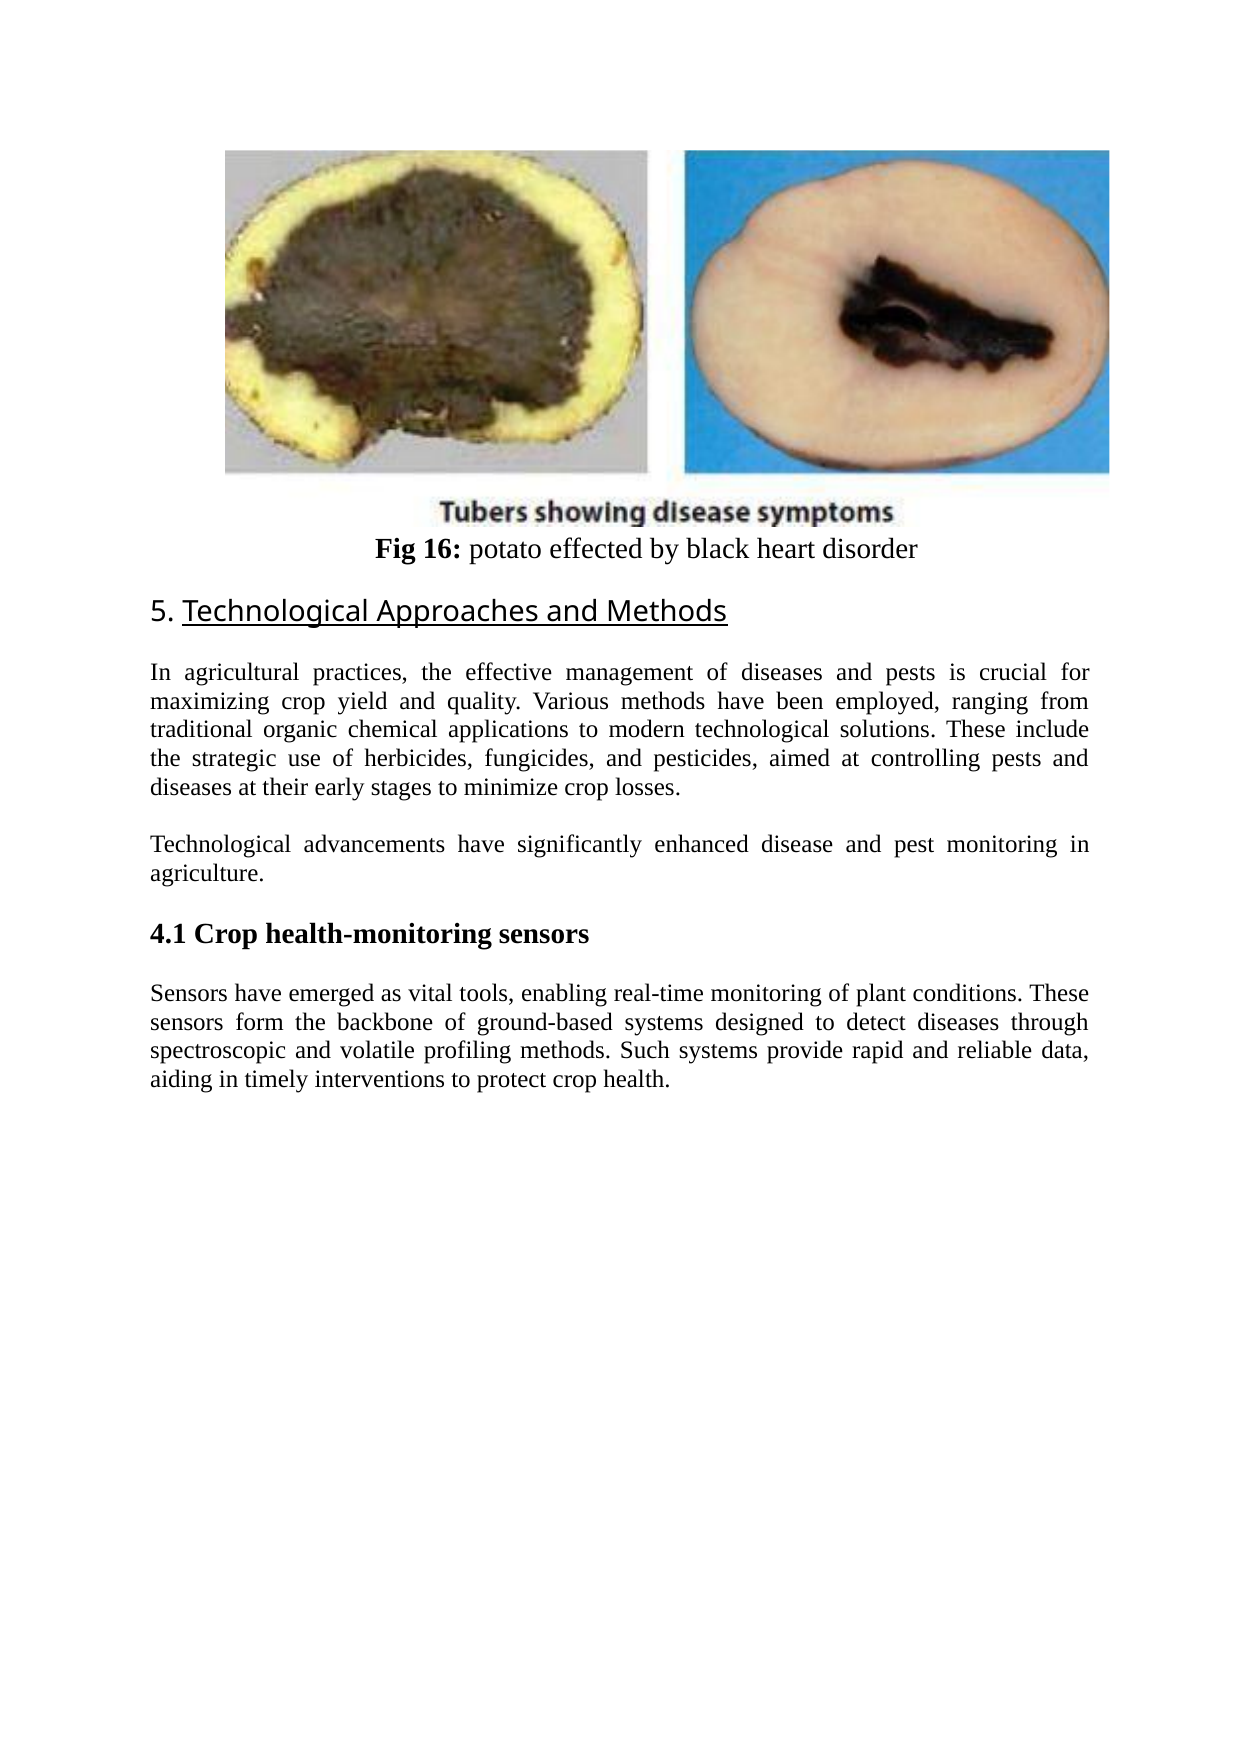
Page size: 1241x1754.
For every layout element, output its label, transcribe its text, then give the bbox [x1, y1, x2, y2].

text In agricultural practices, the effective management of diseases and pests is crucial for maximizing crop yield and quality. Various methods have been employed, ranging from traditional organic chemical applications to modern technological solutions. These include the strategic use of herbicides, fungicides, and pesticides, aimed at controlling pests and diseases at their early stages to minimize crop losses. [150, 657, 1090, 801]
text Sensors have emerged as vital tools, enabling real-time monitoring of plant conditions. These sensors form the backbone of ground-based systems designed to detect diseases through spectroscopic and volatile profiling methods. Such systems provide rapid and reliable data, aiding in timely interventions to protect crop health. [150, 978, 1090, 1093]
text Technological advancements have significantly enhanced disease and pest monitoring in agriculture. [150, 829, 1090, 887]
picture [225, 150, 1110, 527]
text 5. Technological Approaches and Methods [150, 591, 1090, 630]
text 4.1 Crop health-monitoring sensors [150, 916, 1090, 949]
list Fig 16: potato effected by black heart disorder [225, 531, 1090, 565]
